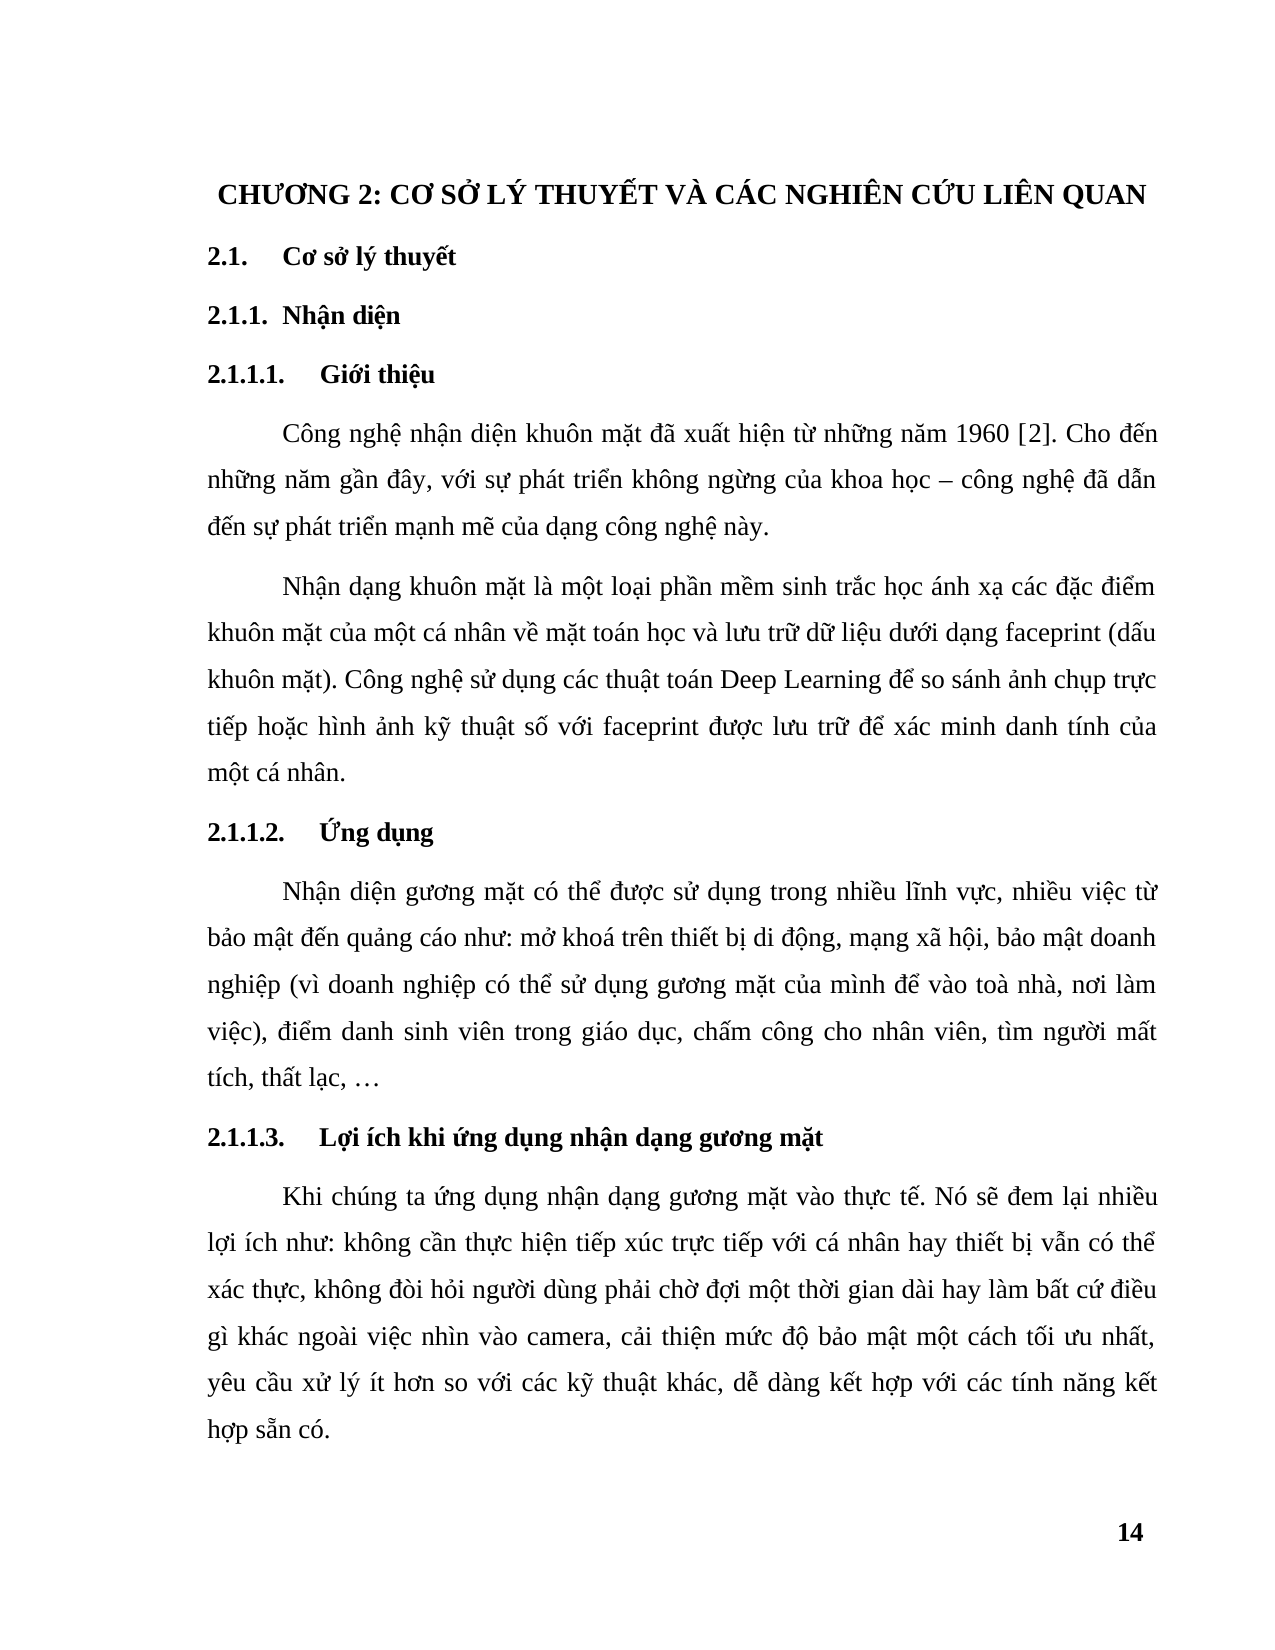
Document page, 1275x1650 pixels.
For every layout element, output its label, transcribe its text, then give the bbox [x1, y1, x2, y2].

text Công nghệ nhận diện khuôn mặt đã xuất hiện từ những năm 1960 [2]. Cho đến những năm gần đây, với sự phát triển không ngừng của khoa học – công nghệ đã dẫn đến sự phát triển mạnh mẽ của dạng công nghệ này. [207, 417, 1158, 541]
subtitle Lợi ích khi ứng dụng nhận dạng gương mặt [207, 1121, 1244, 1152]
subtitle CHƯƠNG 2: CƠ SỞ LÝ THUYẾT VÀ CÁC NGHIÊN CỨU LIÊN QUAN [217, 177, 1244, 210]
subtitle Giới thiệu [207, 358, 1244, 389]
subtitle Cơ sở lý thuyết [207, 240, 1244, 271]
text Nhận diện gương mặt có thể được sử dụng trong nhiều lĩnh vực, nhiều việc từ bảo mật đến quảng cáo như: mở khoá trên thiết bị di động, mạng xã hội, bảo mật doanh nghiệp (vì doanh nghiệp có thể sử dụng gương mặt của mình để vào toà nhà, nơi làm việc), điểm danh sinh viên trong giáo dục, chấm công cho nhân viên, tìm người mất tích, thất lạc, … [207, 874, 1157, 1092]
text Khi chúng ta ứng dụng nhận dạng gương mặt vào thực tế. Nó sẽ đem lại nhiều lợi ích như: không cần thực hiện tiếp xúc trực tiếp với cá nhân hay thiết bị vẫn có thể xác thực, không đòi hỏi người dùng phải chờ đợi một thời gian dài hay làm bất cứ điều gì khác ngoài việc nhìn vào camera, cải thiện mức độ bảo mật một cách tối ưu nhất, yêu cầu xử lý ít hơn so với các kỹ thuật khác, dễ dàng kết hợp với các tính năng kết hợp sẵn có. [207, 1180, 1158, 1444]
text Nhận dạng khuôn mặt là một loại phần mềm sinh trắc học ánh xạ các đặc điểm khuôn mặt của một cá nhân về mặt toán học và lưu trữ dữ liệu dưới dạng faceprint (dấu khuôn mặt). Công nghệ sử dụng các thuật toán Deep Learning để so sánh ảnh chụp trực tiếp hoặc hình ảnh kỹ thuật số với faceprint được lưu trữ để xác minh danh tính của một cá nhân. [207, 570, 1157, 787]
subtitle Nhận diện [207, 299, 1244, 330]
subtitle Ứng dụng [207, 816, 1244, 847]
